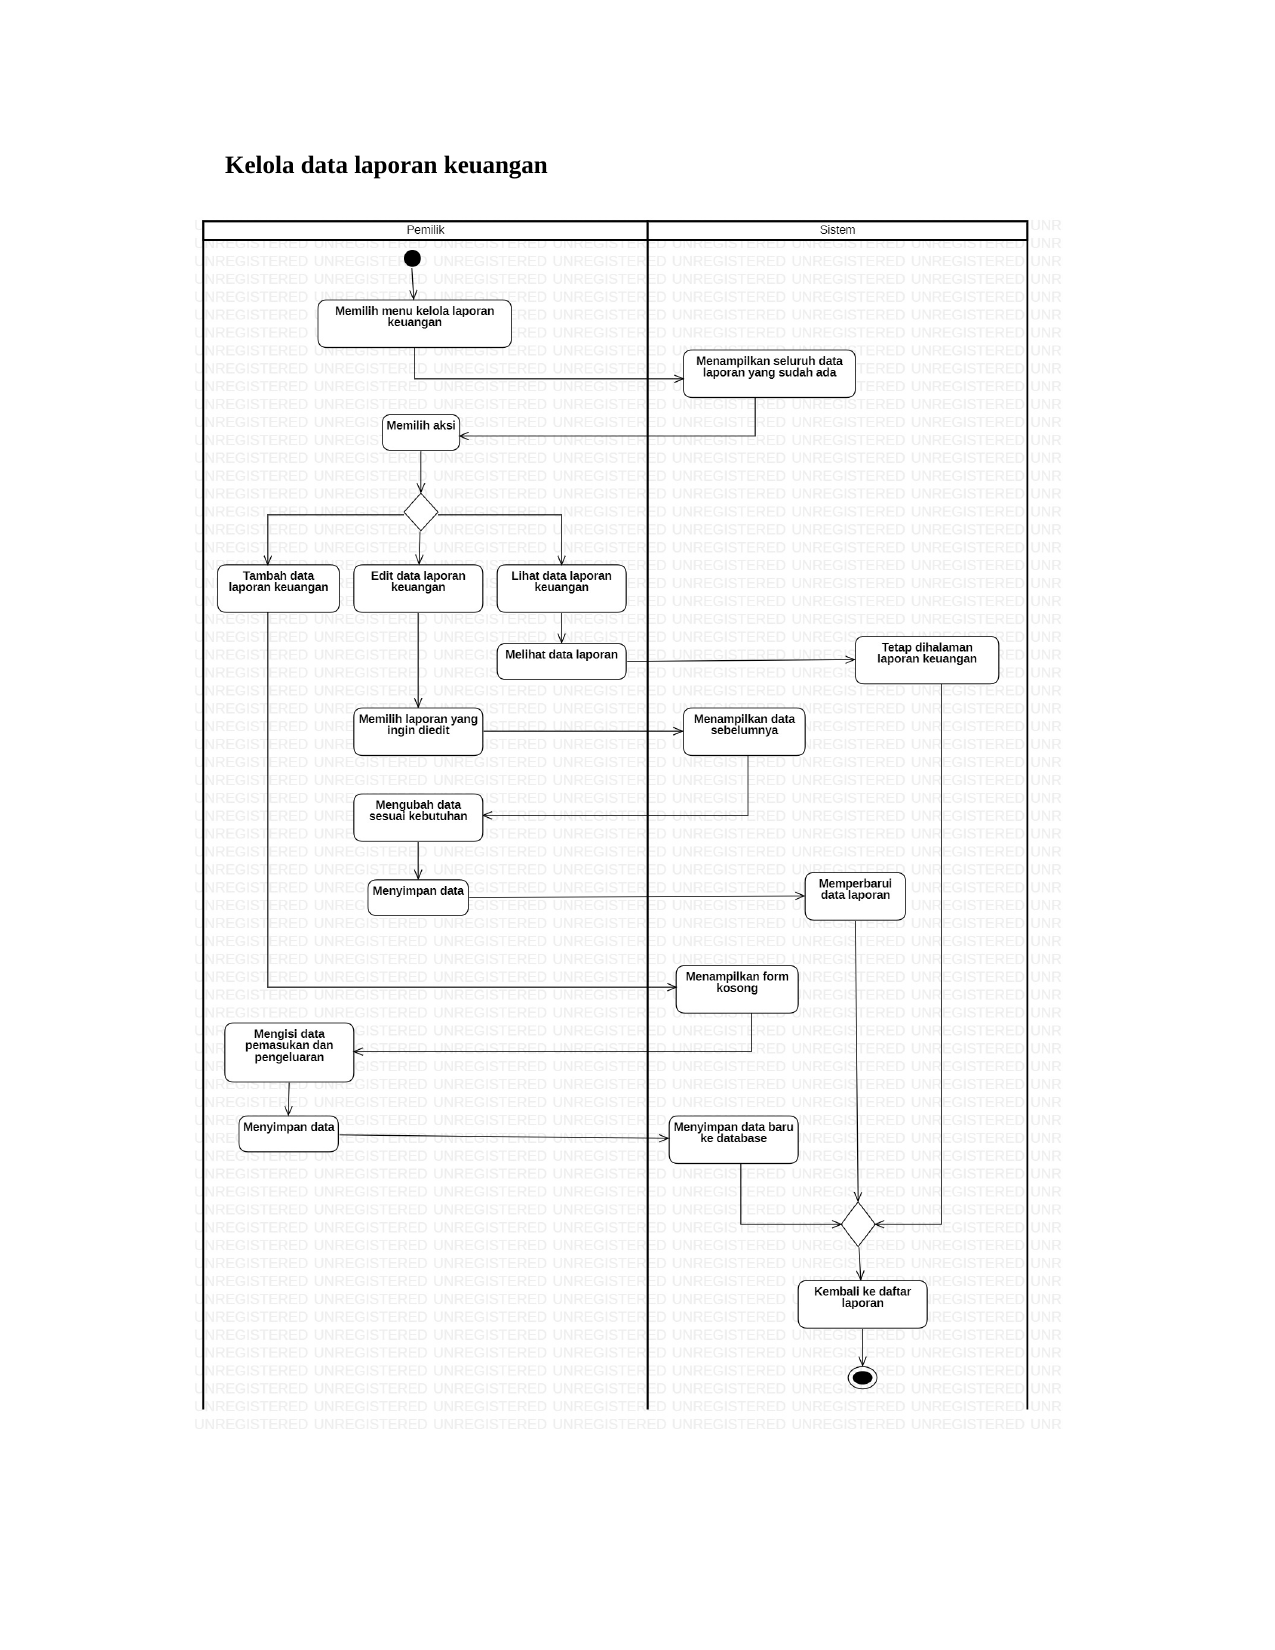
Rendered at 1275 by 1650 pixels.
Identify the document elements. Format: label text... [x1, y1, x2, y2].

text Kelola data laporan keuangan [225, 150, 1125, 179]
picture [194, 212, 1063, 1445]
